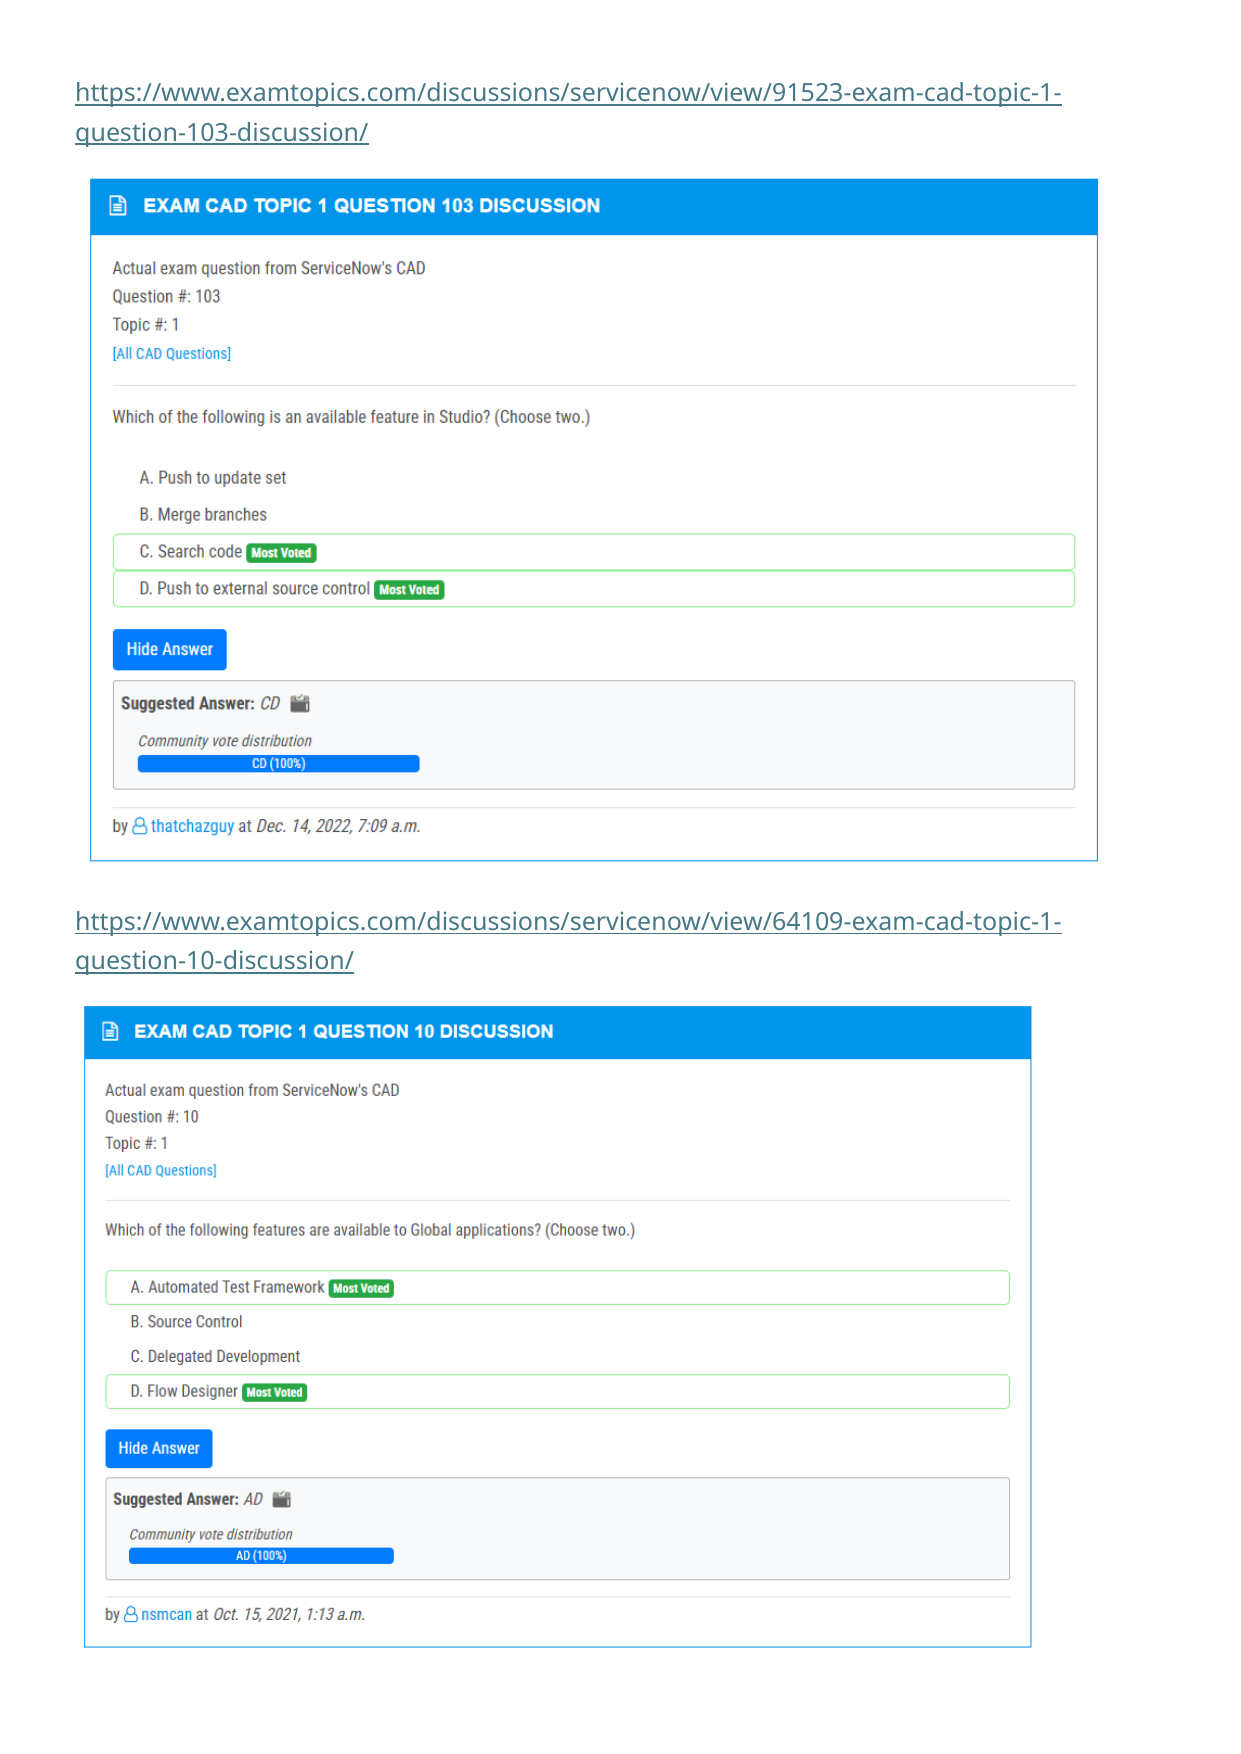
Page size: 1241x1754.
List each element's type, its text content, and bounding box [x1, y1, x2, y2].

picture [75, 998, 1060, 1670]
text https://www.examtopics.com/discussions/servicenow/view/64109-exam-cad-topic-1-question-10-discussion/ [75, 904, 1165, 977]
text https://www.examtopics.com/discussions/servicenow/view/91523-exam-cad-topic-1-question-103-discussion/ [75, 75, 1165, 148]
picture [75, 170, 1136, 882]
